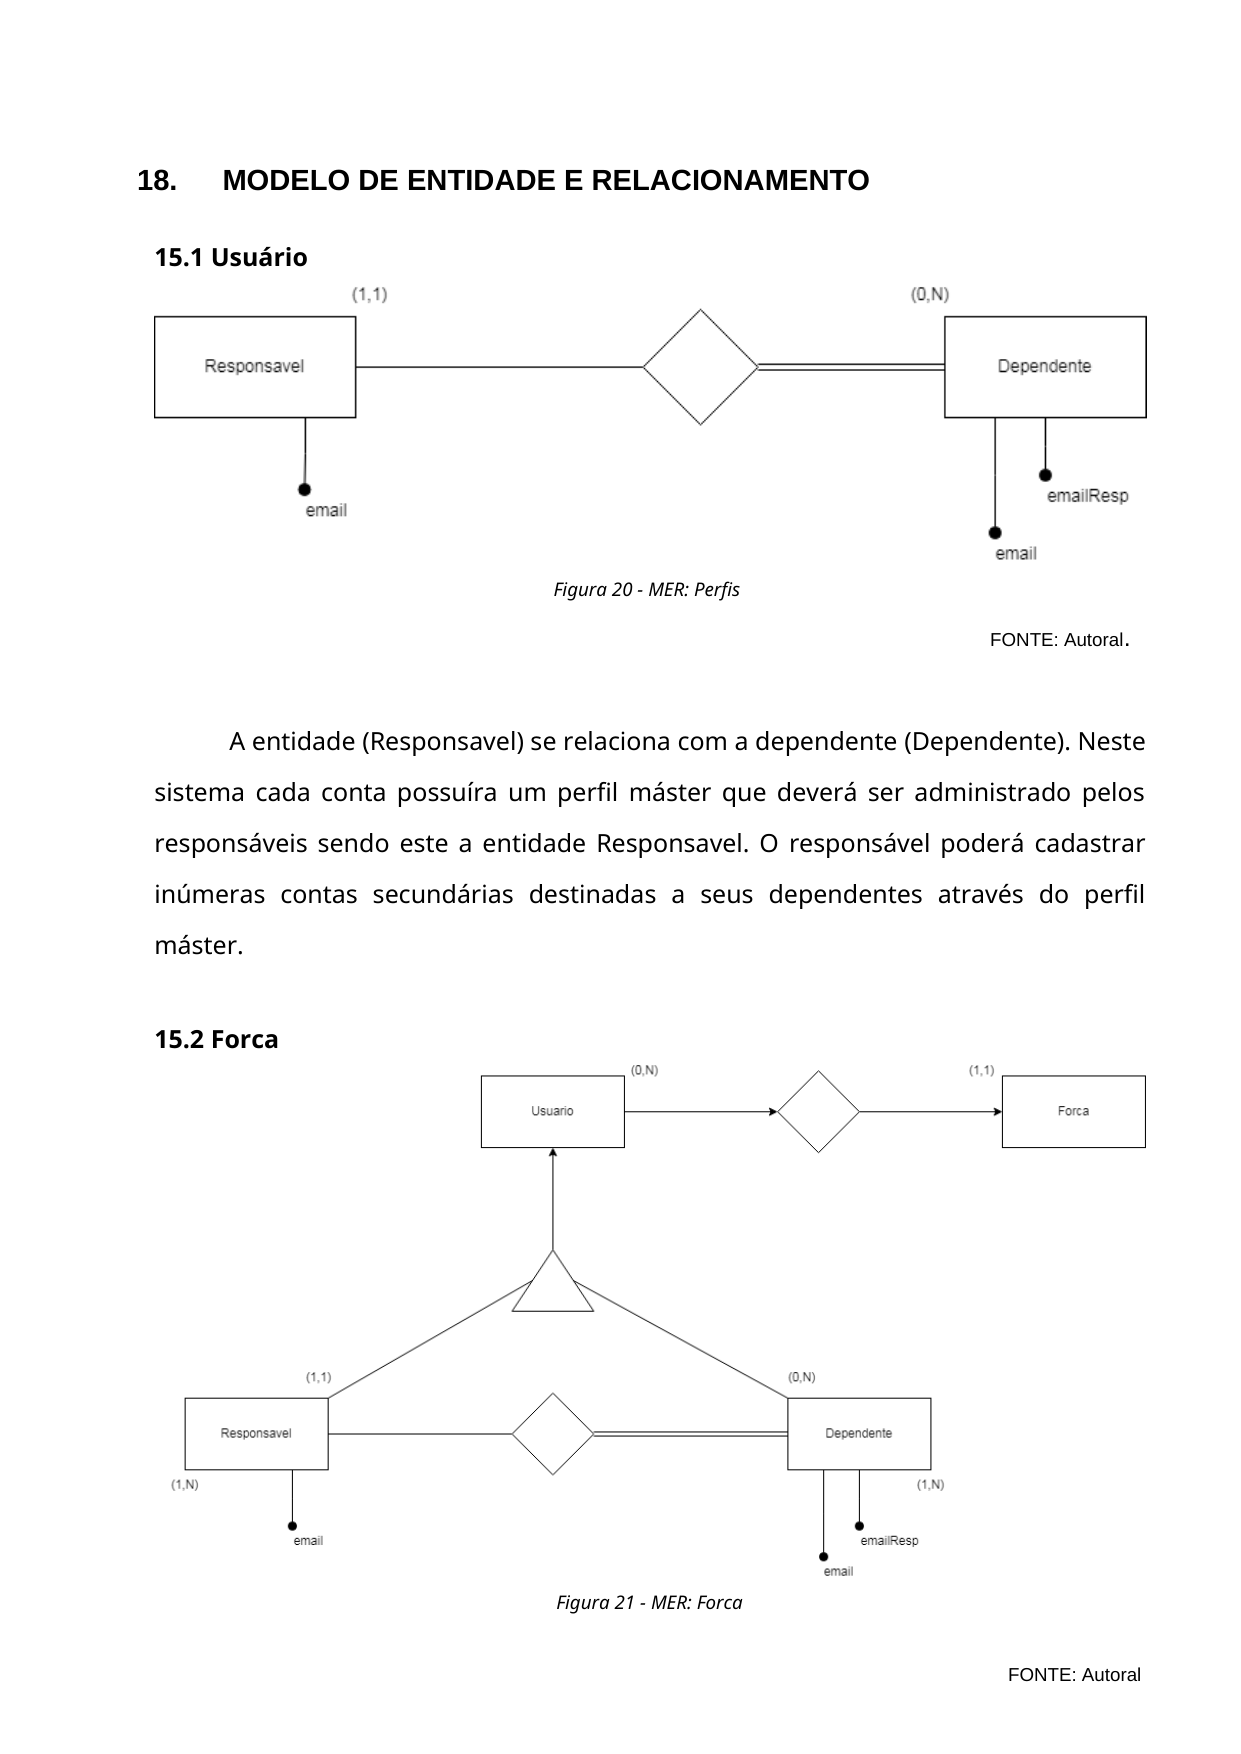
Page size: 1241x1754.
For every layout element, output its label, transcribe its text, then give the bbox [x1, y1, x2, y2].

text FONTE: Autoral. [904, 623, 1146, 652]
picture [154, 273, 1147, 577]
text Figura 20 - MER: Perfis [154, 577, 1146, 602]
text Figura 21 - MER: Forca [154, 1589, 1146, 1614]
text 15.2 Forca [154, 1022, 1146, 1056]
picture [154, 1056, 1147, 1589]
text FONTE: Autoral [154, 1664, 1146, 1686]
text 15.1 Usuário [154, 239, 1146, 273]
subtitle MODELO DE ENTIDADE E RELACIONAMENTO [177, 163, 1146, 197]
text A entidade (Responsavel) se relaciona com a dependente (Dependente). Neste sistema cada conta possuíra um perfil máster que deverá ser administrado pelos responsáveis sendo este a entidade Responsavel. O responsável poderá cadastrar inúmeras contas secundárias destinadas a seus dependentes através do perfil máster. [154, 723, 1146, 962]
